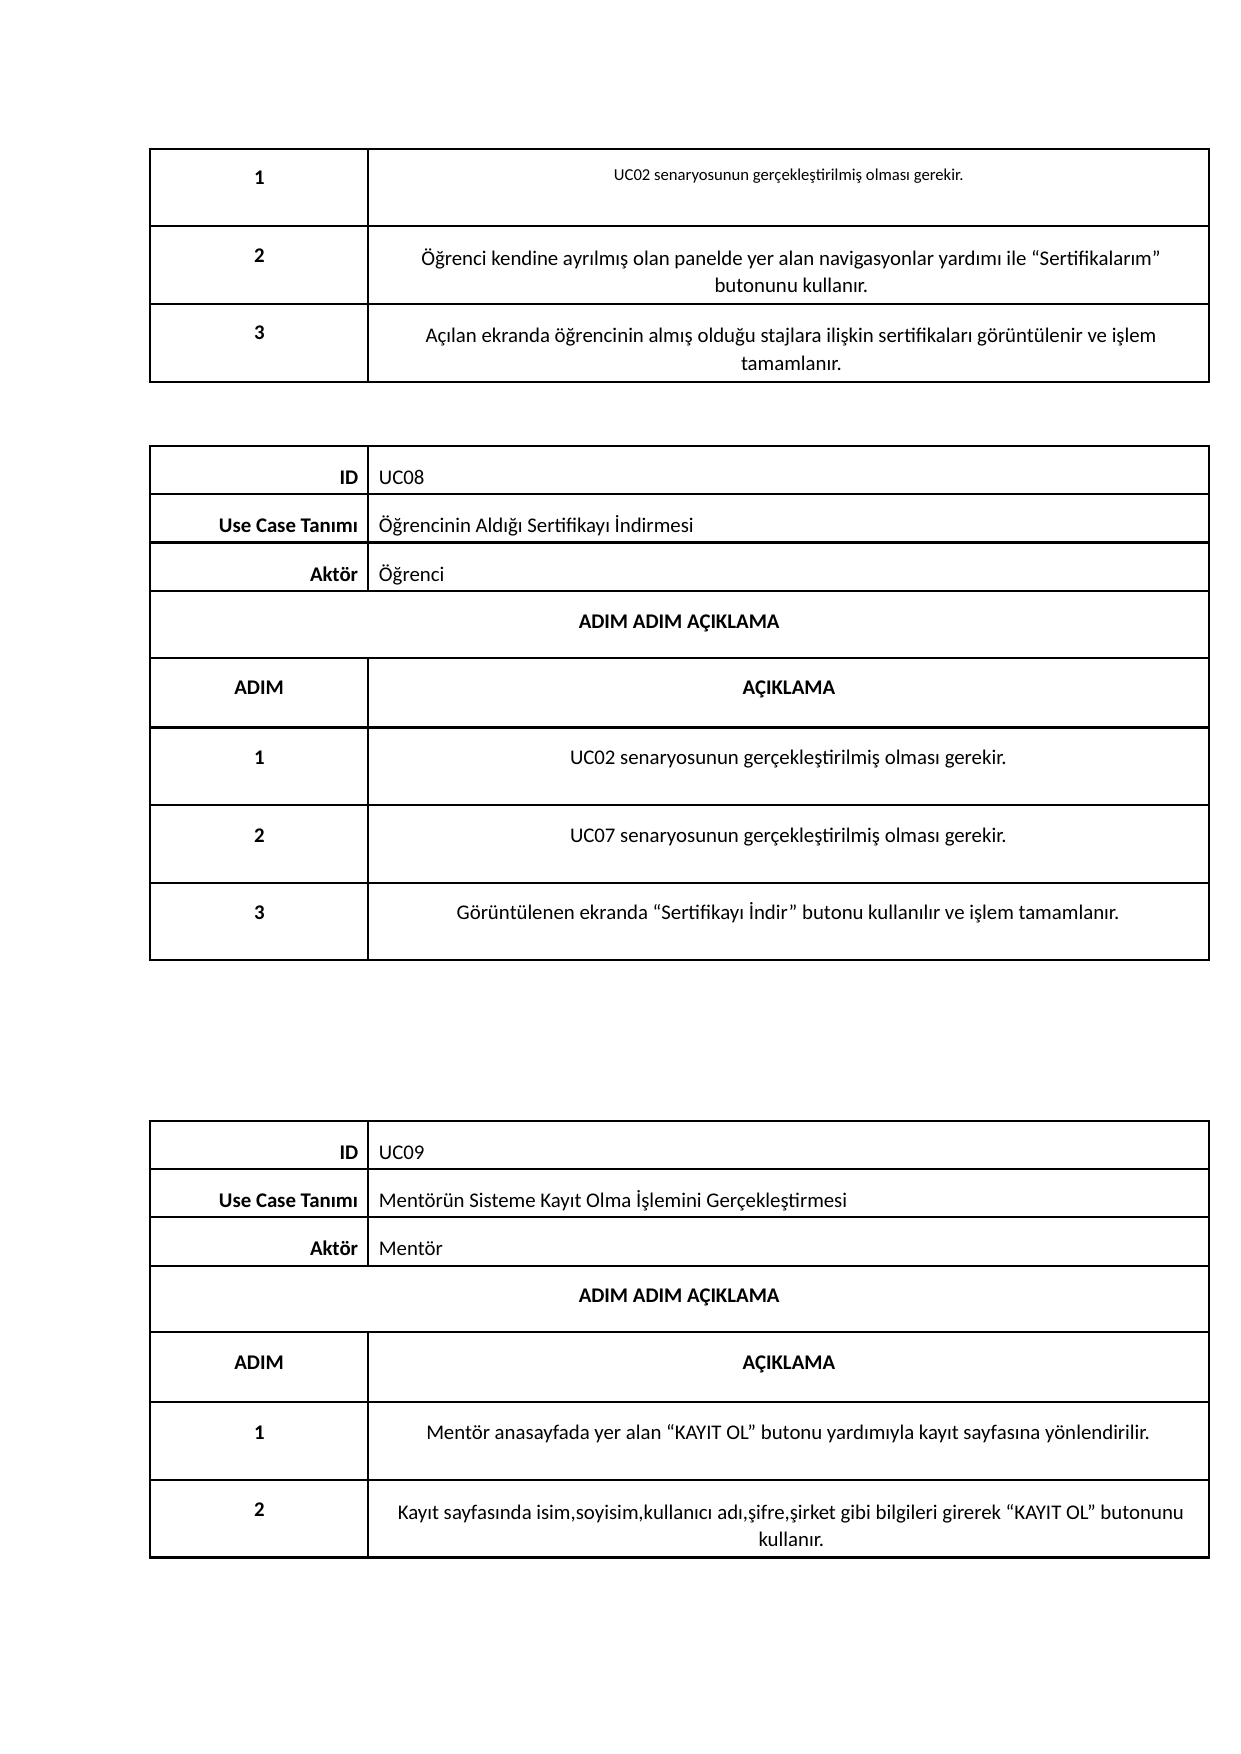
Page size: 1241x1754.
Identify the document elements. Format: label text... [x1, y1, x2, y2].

table_cell AÇIKLAMA [369, 1333, 1208, 1401]
table_cell ADIM ADIM AÇIKLAMA [368, 592, 1208, 657]
table_cell ADIM ADIM AÇIKLAMA [368, 1267, 1208, 1331]
table_cell 1 [151, 150, 367, 225]
table_cell 2 [151, 806, 367, 882]
table_cell Öğrenci [369, 544, 1208, 590]
table_cell UC02 senaryosunun gerçekleştirilmiş olması gerekir. [369, 150, 1208, 225]
table_cell 2 [151, 227, 367, 303]
table_cell AÇIKLAMA [369, 659, 1208, 726]
table_cell 2 [151, 1481, 367, 1556]
table_cell Aktör [151, 544, 367, 590]
table_cell UC07 senaryosunun gerçekleştirilmiş olması gerekir. [369, 806, 1208, 882]
table_cell Kayıt sayfasında isim,soyisim,kullanıcı adı,şifre,şirket gibi bilgileri girerek “KAYIT OL” butonunu kullanır. [369, 1481, 1208, 1556]
table_header UC08 [369, 447, 1208, 493]
table_cell ADIM [151, 1333, 367, 1401]
table_cell [151, 1267, 368, 1331]
table_header ID [151, 1122, 367, 1168]
table_cell Use Case Tanımı [151, 1170, 367, 1216]
table_cell 3 [151, 305, 367, 381]
table_cell UC02 senaryosunun gerçekleştirilmiş olması gerekir. [369, 729, 1208, 804]
table_cell 1 [151, 1403, 367, 1479]
table_cell Açılan ekranda öğrencinin almış olduğu stajlara ilişkin sertifikaları görüntülenir ve işlem tamamlanır. [369, 305, 1208, 381]
table_cell [151, 592, 368, 657]
table_header UC09 [369, 1122, 1208, 1168]
table_cell Use Case Tanımı [151, 495, 367, 541]
table_cell Görüntülenen ekranda “Sertifikayı İndir” butonu kullanılır ve işlem tamamlanır. [369, 884, 1208, 959]
table_cell Mentörün Sisteme Kayıt Olma İşlemini Gerçekleştirmesi [369, 1170, 1208, 1216]
table_header ID [151, 447, 367, 493]
table_cell 1 [151, 729, 367, 804]
table_cell Öğrenci kendine ayrılmış olan panelde yer alan navigasyonlar yardımı ile “Sertifikalarım” butonunu kullanır. [369, 227, 1208, 303]
table_cell 3 [151, 884, 367, 959]
table_cell Mentör anasayfada yer alan “KAYIT OL” butonu yardımıyla kayıt sayfasına yönlendirilir. [369, 1403, 1208, 1479]
table_cell Mentör [369, 1218, 1208, 1265]
table_cell ADIM [151, 659, 367, 726]
table_cell Öğrencinin Aldığı Sertifikayı İndirmesi [369, 495, 1208, 541]
table_cell Aktör [151, 1218, 367, 1265]
